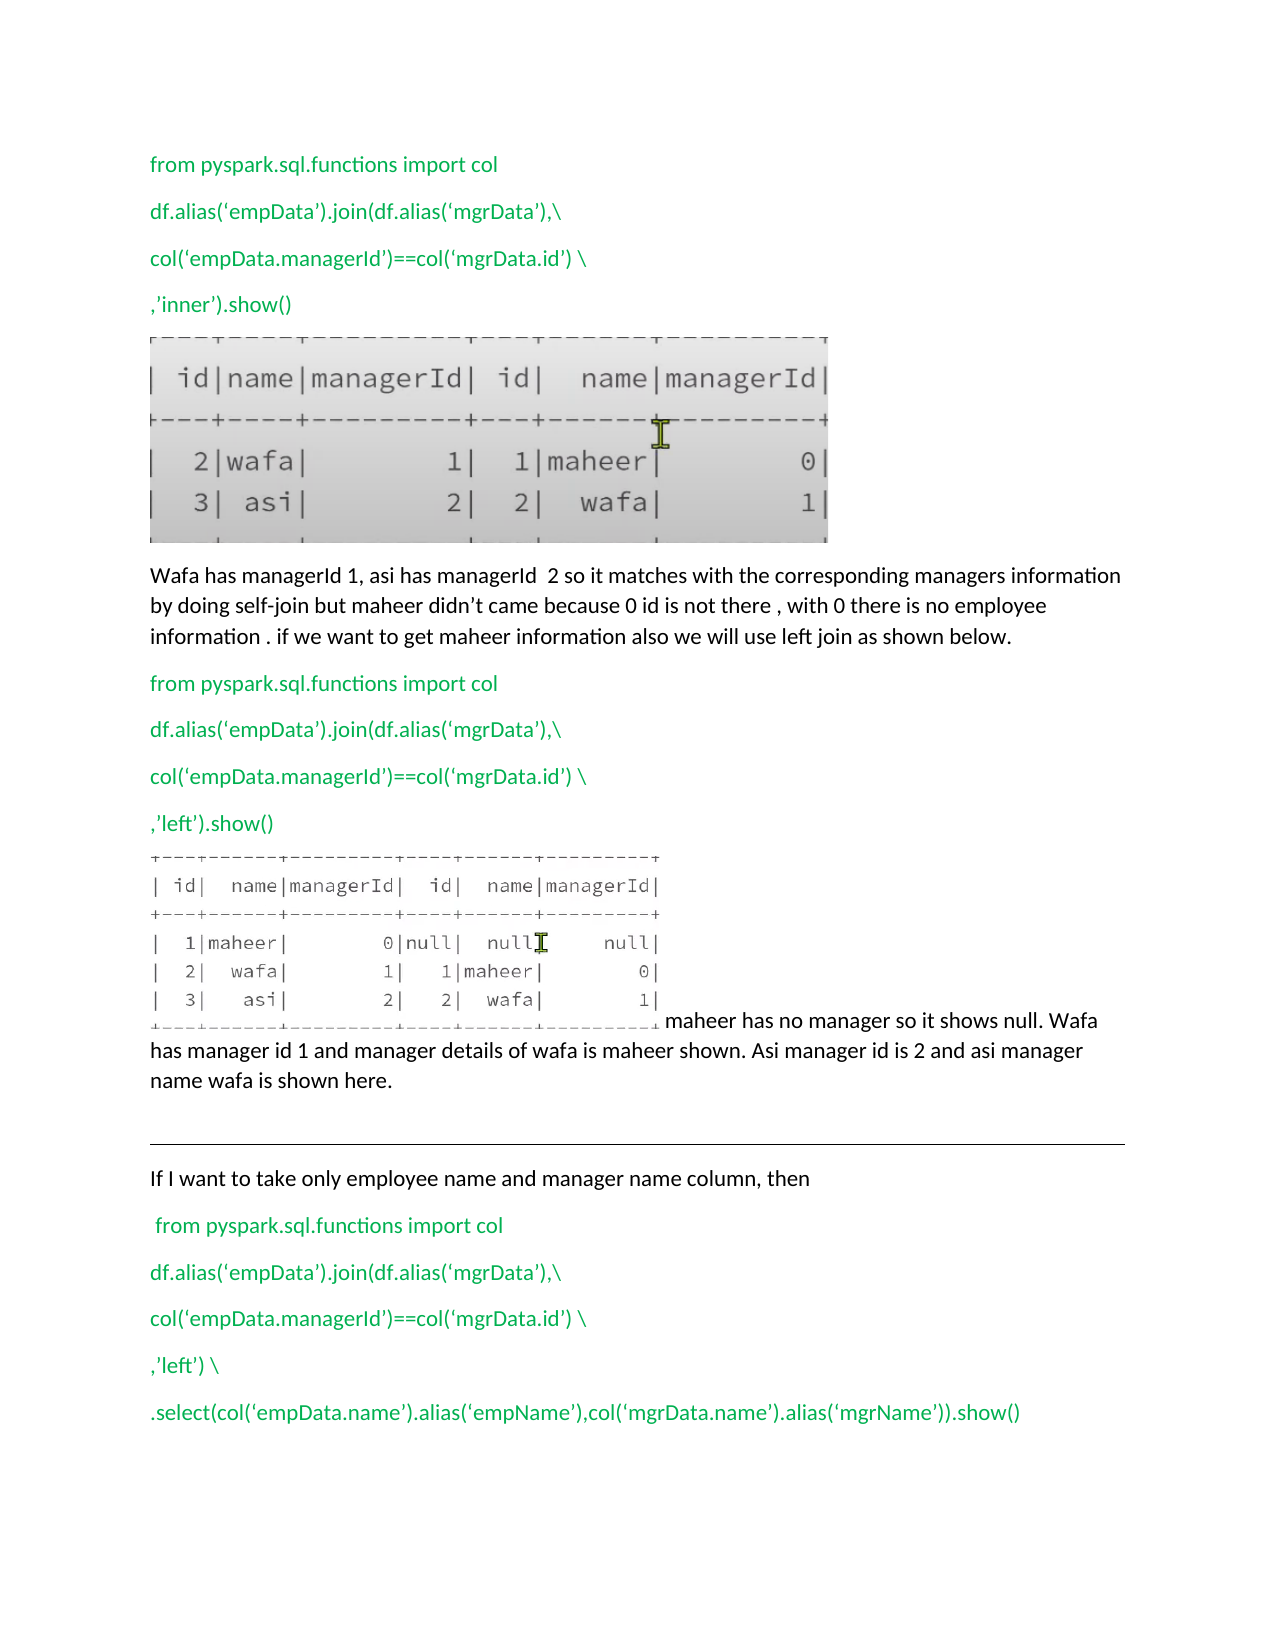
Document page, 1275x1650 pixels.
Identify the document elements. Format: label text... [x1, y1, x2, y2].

text df.alias(‘empData’).join(df.alias(‘mgrData’),\ [150, 1258, 1125, 1286]
text ,’inner’).show() [150, 291, 1125, 319]
text col(‘empData.managerId’)==col(‘mgrData.id’) \ [150, 762, 1125, 790]
picture [150, 856, 660, 1029]
text ,’left’) \ [150, 1351, 1125, 1379]
text col(‘empData.managerId’)==col(‘mgrData.id’) \ [150, 1304, 1125, 1333]
text Wafa has managerId 1, asi has managerId 2 so it matches with the corresponding managers information by doing self-join but maheer didn’t came because 0 id is not there , with 0 there is no employee information . if we want to get maheer information also we will use left join as shown below. [150, 561, 1125, 650]
text from pyspark.sql.functions import col [150, 669, 1125, 697]
text ,’left’).show() [150, 809, 1125, 837]
text from pyspark.sql.functions import col [150, 1211, 1125, 1239]
text .select(col(‘empData.name’).alias(‘empName’),col(‘mgrData.name’).alias(‘mgrName’)).show() [150, 1398, 1125, 1426]
text df.alias(‘empData’).join(df.alias(‘mgrData’),\ [150, 197, 1125, 225]
picture [150, 337, 829, 543]
text df.alias(‘empData’).join(df.alias(‘mgrData’),\ [150, 716, 1125, 743]
text col(‘empData.managerId’)==col(‘mgrData.id’) \ [150, 244, 1125, 272]
text from pyspark.sql.functions import col [150, 150, 1125, 178]
text If I want to take only employee name and manager name column, then [150, 1164, 1125, 1192]
